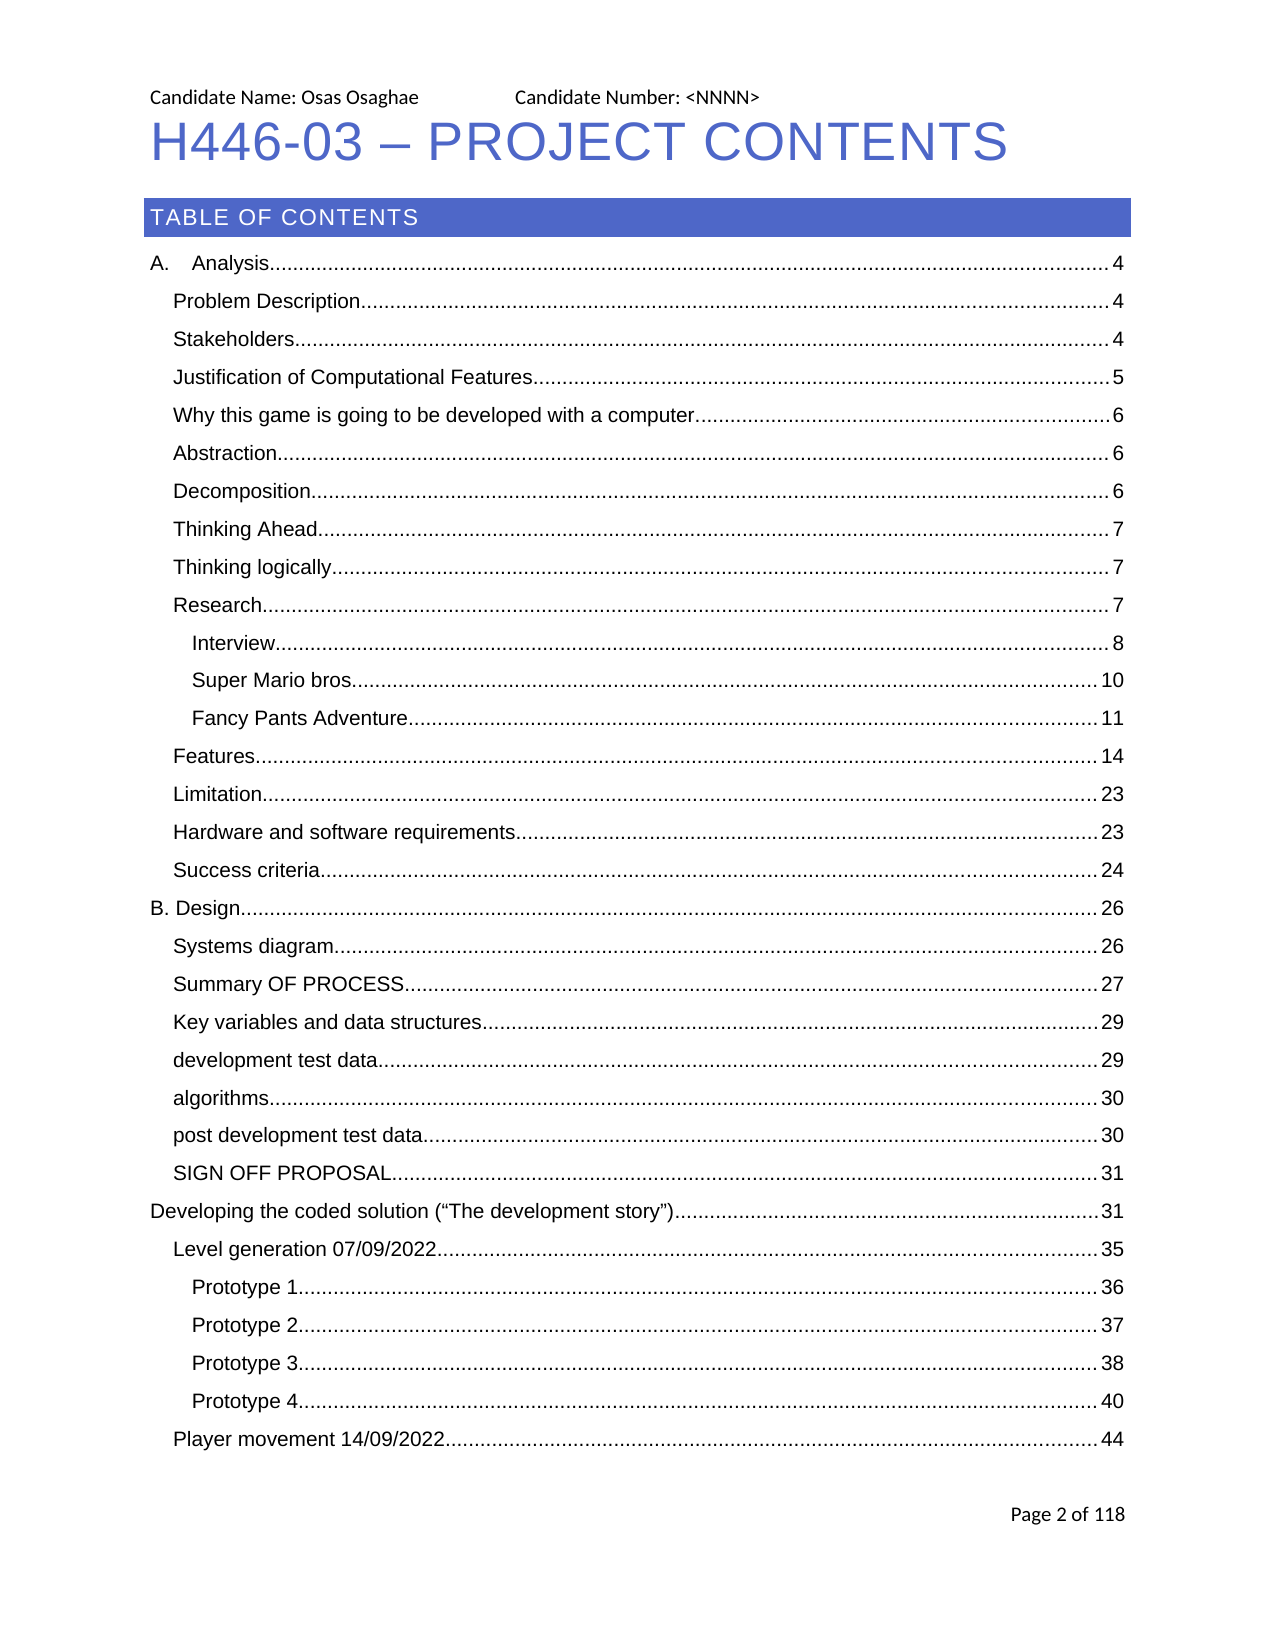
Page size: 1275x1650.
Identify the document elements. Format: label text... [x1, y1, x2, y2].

title H446-03 – Project CONTENTS [150, 109, 1125, 172]
